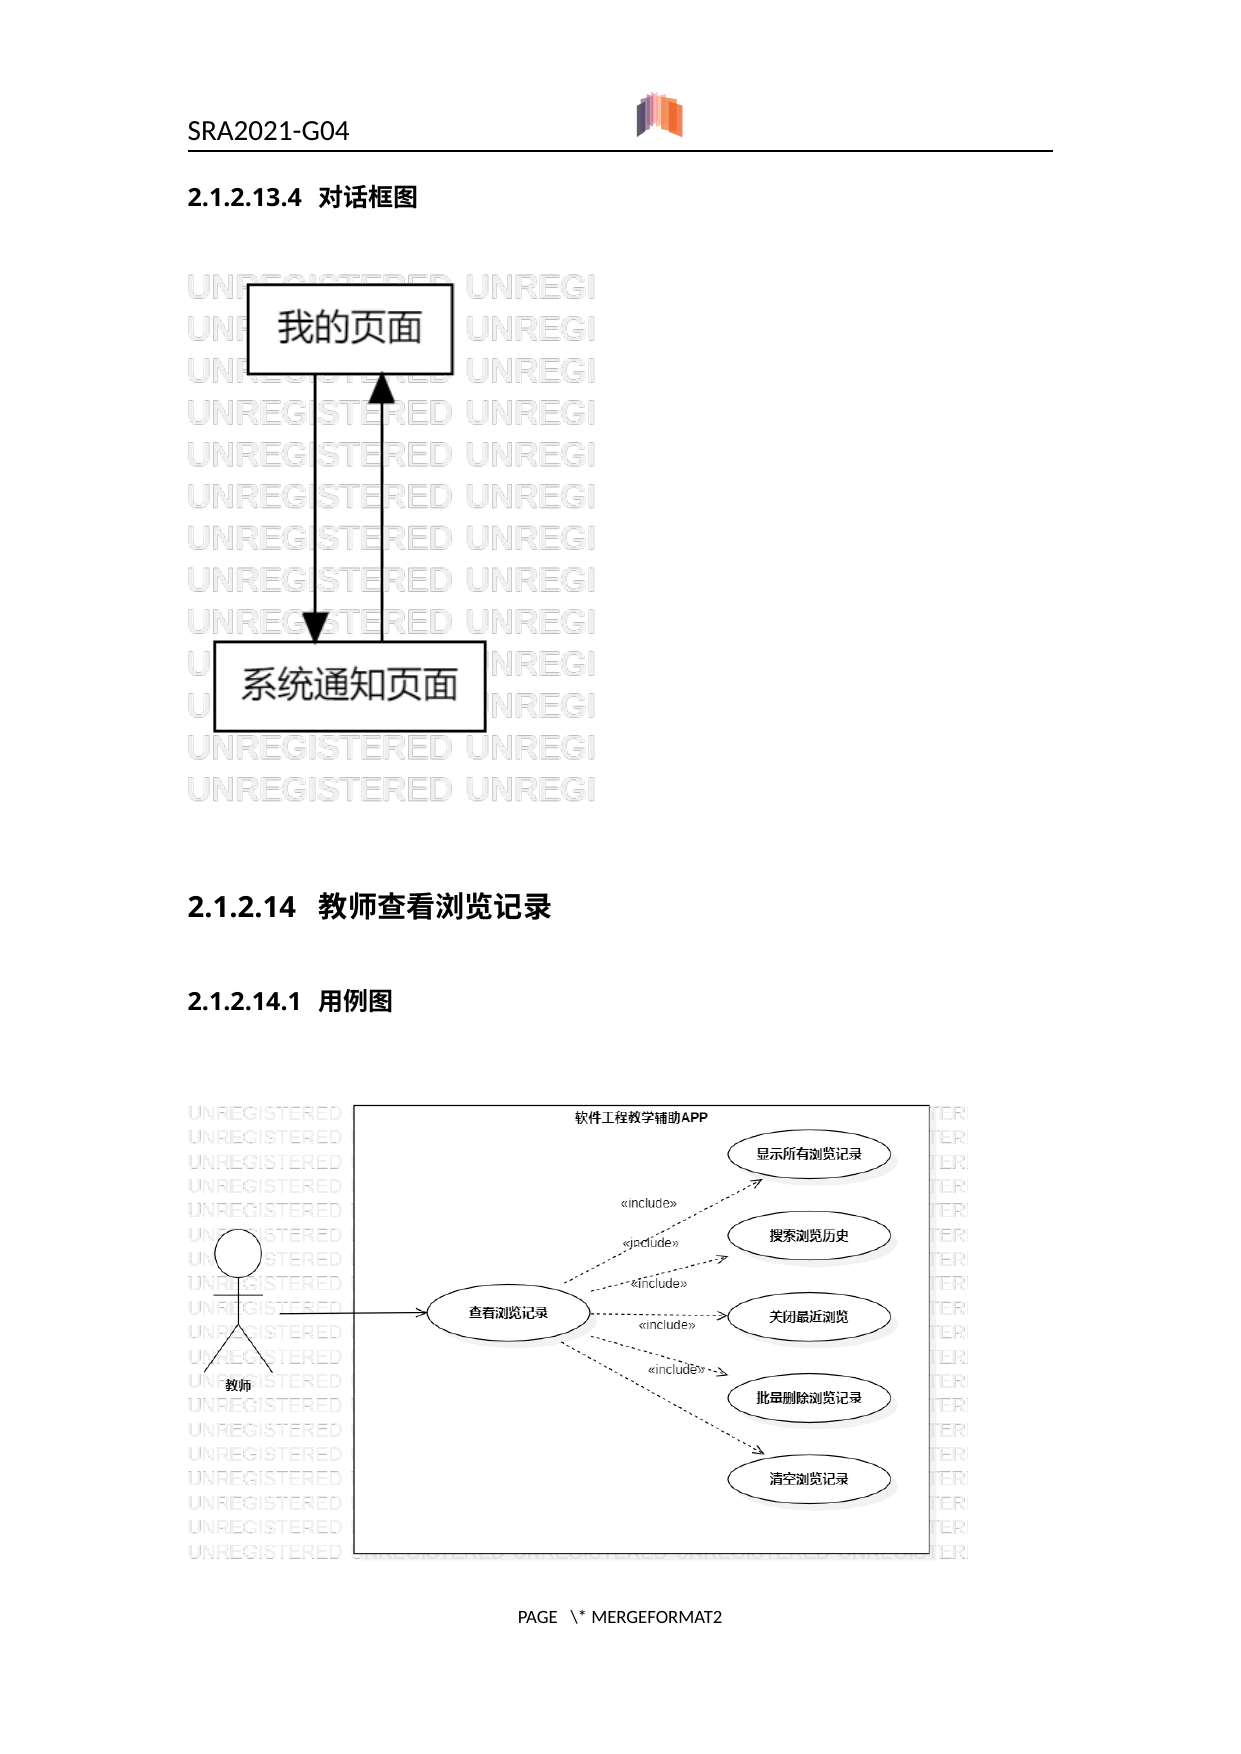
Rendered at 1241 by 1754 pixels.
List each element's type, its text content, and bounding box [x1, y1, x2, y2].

subtitle 对话框图 [187, 163, 1053, 228]
picture [187, 1095, 969, 1568]
subtitle 用例图 [187, 967, 1053, 1032]
subtitle 教师查看浏览记录 [187, 872, 1053, 937]
picture [187, 258, 597, 843]
picture [633, 88, 686, 141]
